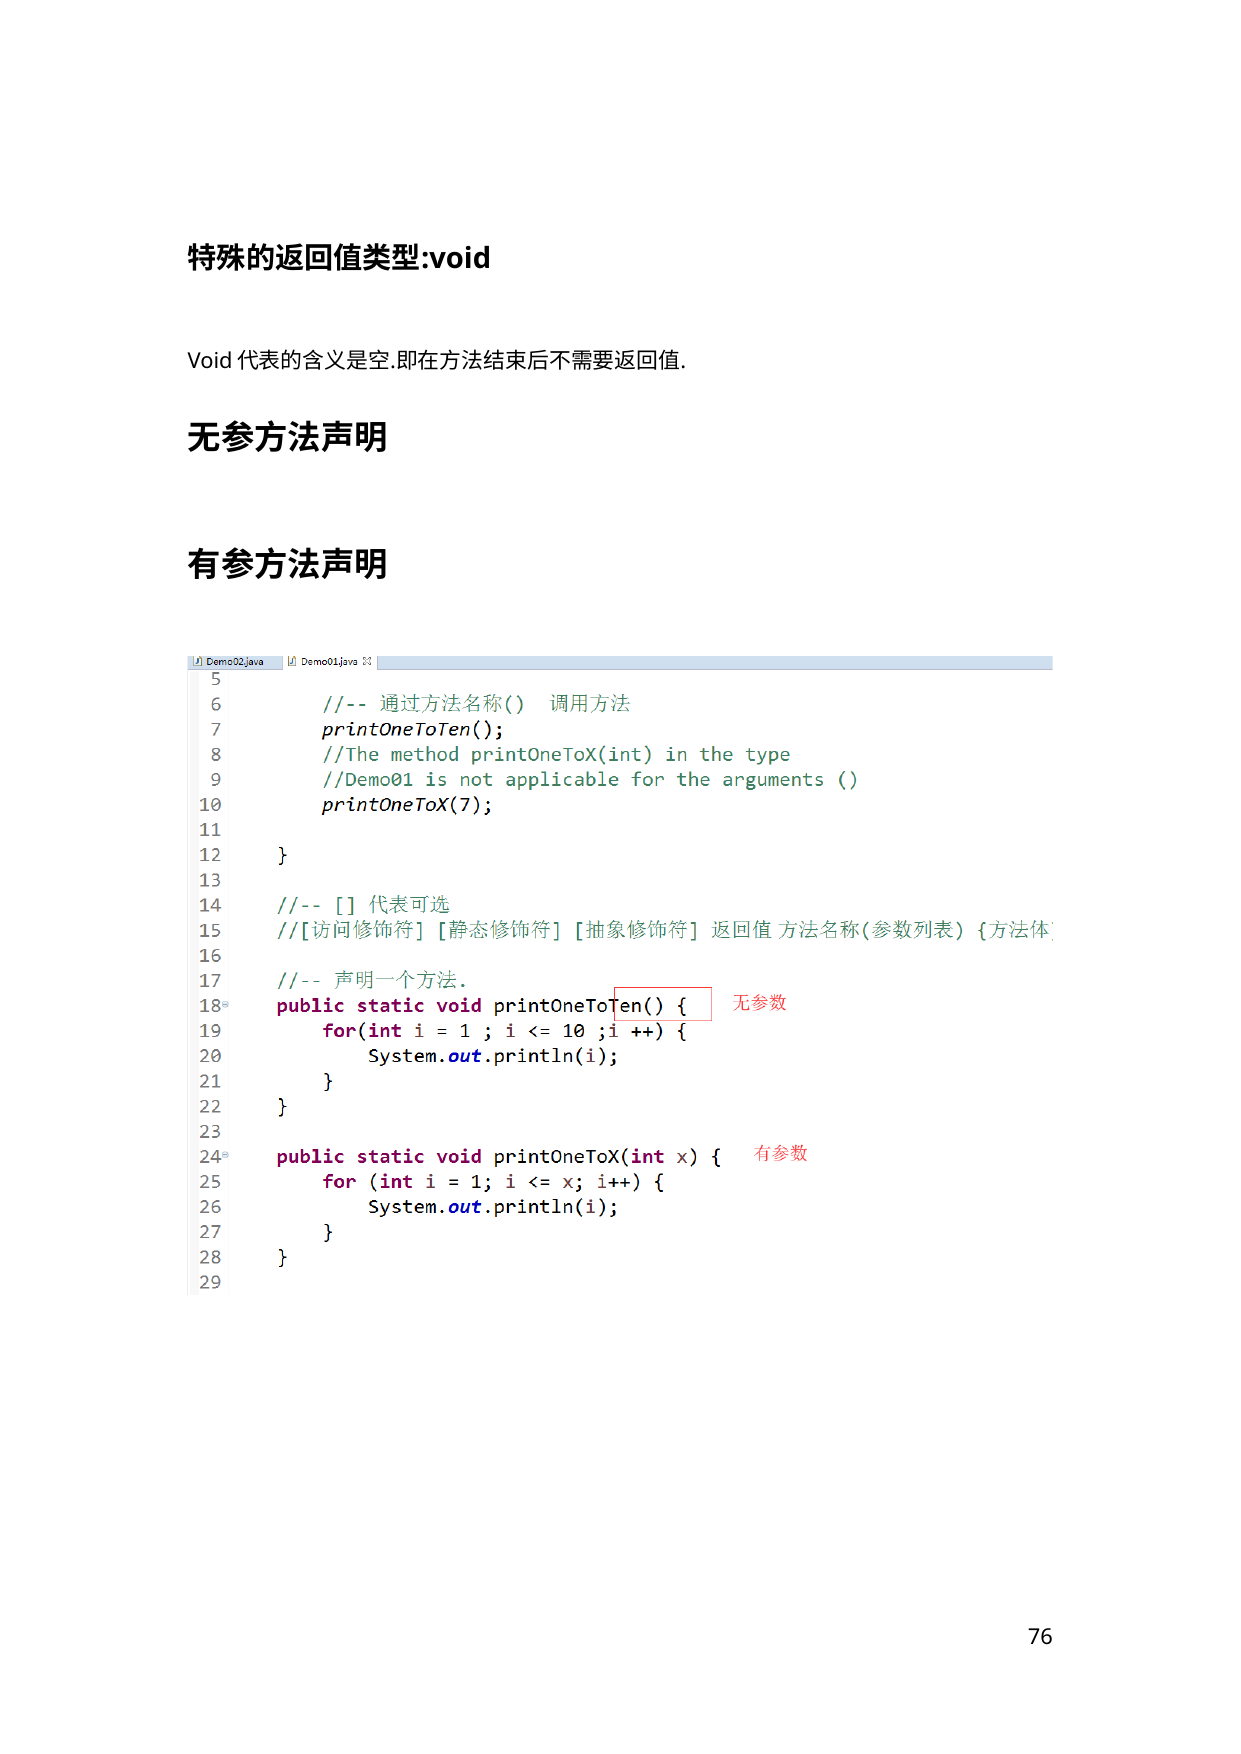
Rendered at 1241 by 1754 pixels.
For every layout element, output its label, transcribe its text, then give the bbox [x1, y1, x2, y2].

subtitle 无参方法声明 [187, 402, 1053, 467]
text Void代表的含义是空.即在方法结束后不需要返回值. [187, 342, 1053, 375]
subtitle 特殊的返回值类型:void [187, 224, 1053, 289]
subtitle 有参方法声明 [187, 529, 1053, 594]
picture [187, 656, 1053, 1295]
